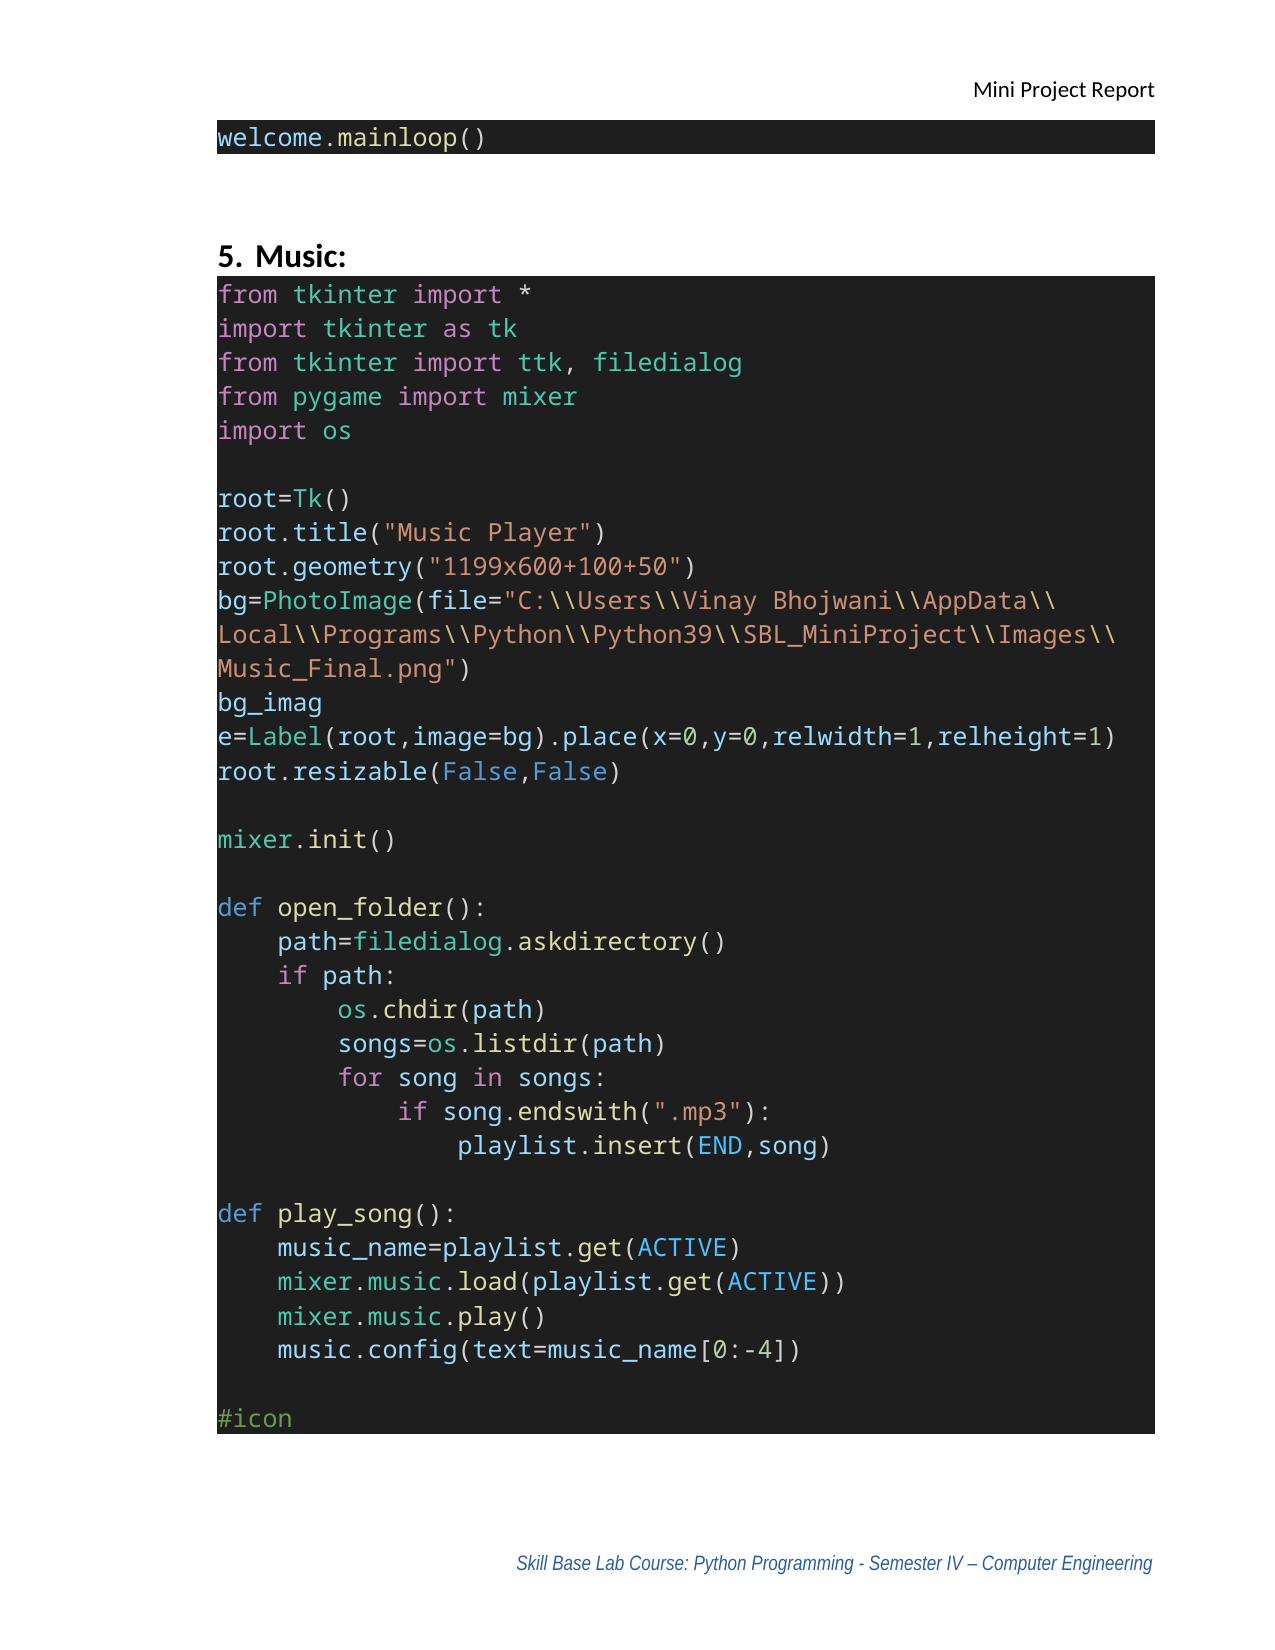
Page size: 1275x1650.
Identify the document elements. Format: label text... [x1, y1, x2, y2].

text import tkinter as tk [217, 310, 1155, 344]
text music.config(text=music_name[0:-4]) [217, 1332, 1155, 1366]
text songs=os.listdir(path) [217, 1026, 1155, 1060]
text def open_folder(): [217, 889, 1155, 923]
text root.title("Music Player") [217, 515, 1155, 549]
text mixer.init() [217, 821, 1155, 855]
text from tkinter import * [217, 276, 1155, 310]
text root=Tk() [217, 481, 1155, 515]
list Music: [217, 236, 1155, 276]
text root.resizable(False,False) [217, 753, 1155, 787]
text root.geometry("1199x600+100+50") [217, 549, 1155, 583]
text for song in songs: [217, 1060, 1155, 1094]
text if path: [217, 957, 1155, 992]
text mixer.music.play() [217, 1298, 1155, 1332]
text import os [217, 412, 1155, 447]
text music_name=playlist.get(ACTIVE) [217, 1230, 1155, 1264]
text def play_song(): [217, 1196, 1155, 1230]
text welcome.mainloop() [217, 120, 1155, 154]
text bg_image=Label(root,image=bg).place(x=0,y=0,relwidth=1,relheight=1) [217, 685, 1155, 753]
text #icon [217, 1400, 1155, 1434]
text playlist.insert(END,song) [217, 1128, 1155, 1162]
text mixer.music.load(playlist.get(ACTIVE)) [217, 1264, 1155, 1298]
text from pygame import mixer [217, 378, 1155, 412]
text path=filedialog.askdirectory() [217, 923, 1155, 957]
text if song.endswith(".mp3"): [217, 1094, 1155, 1128]
text from tkinter import ttk, filedialog [217, 344, 1155, 378]
text bg=PhotoImage(file="C:\\Users\\Vinay Bhojwani\\AppData\\Local\\Programs\\Python\\Python39\\SBL_MiniProject\\Images\\Music_Final.png") [217, 583, 1155, 685]
text os.chdir(path) [217, 992, 1155, 1026]
